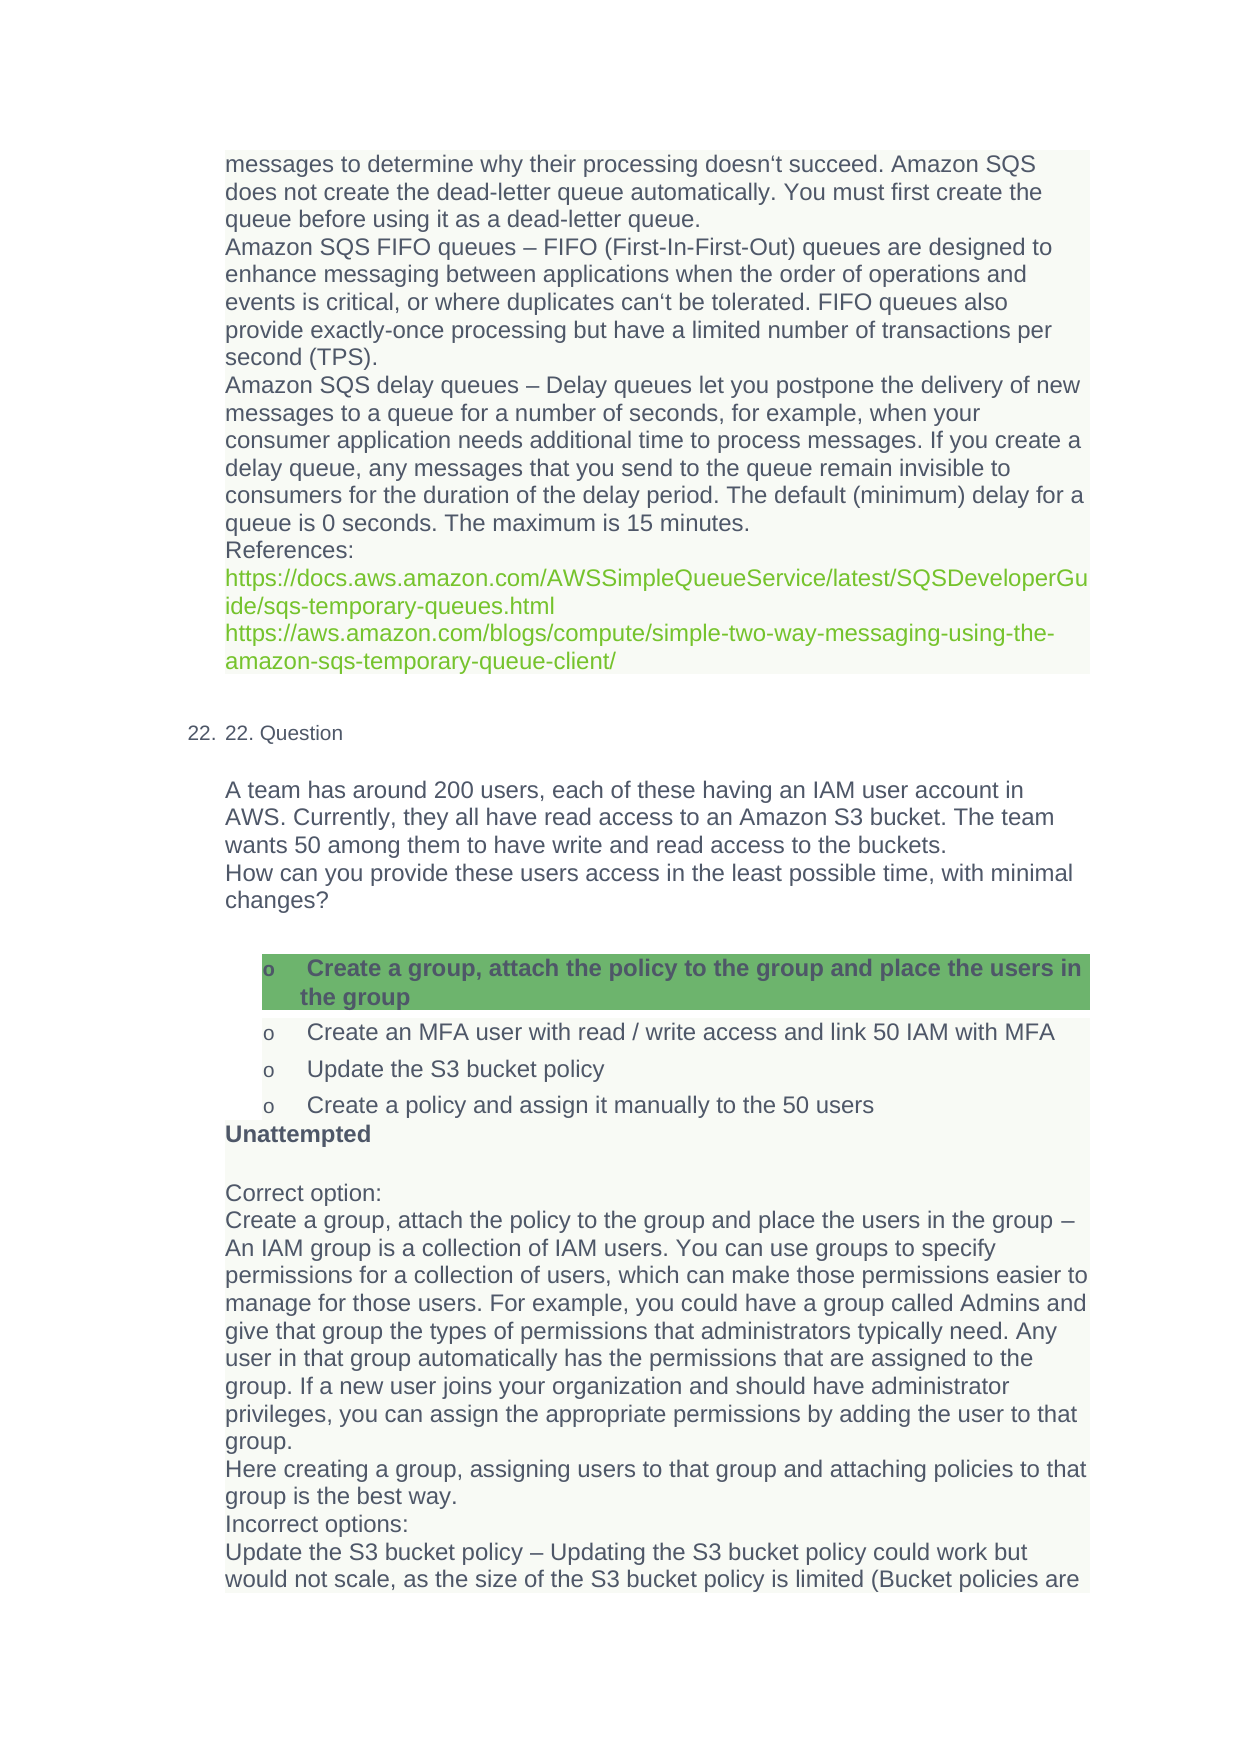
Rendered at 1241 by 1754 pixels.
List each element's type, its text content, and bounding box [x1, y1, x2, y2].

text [225, 1179, 1090, 1593]
list Create a group, attach the policy to the group and place the users in the group [262, 954, 1090, 1010]
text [225, 150, 1090, 674]
list Update the S3 bucket policy [262, 1054, 1090, 1083]
text Unattempted [225, 1120, 1090, 1179]
list Create a policy and assign it manually to the 50 users [262, 1091, 1090, 1120]
list 22. Question [187, 714, 1090, 744]
list Create an MFA user with read / write access and link 50 IAM with MFA [262, 1018, 1090, 1047]
text A team has around 200 users, each of these having an IAM user account in AWS. Currently, they all have read access to an Amazon S3 bucket. The team wants 50 among them to have write and read access to the buckets. How can you provide these users access in the least possible time, with minimal changes? [225, 776, 1090, 914]
